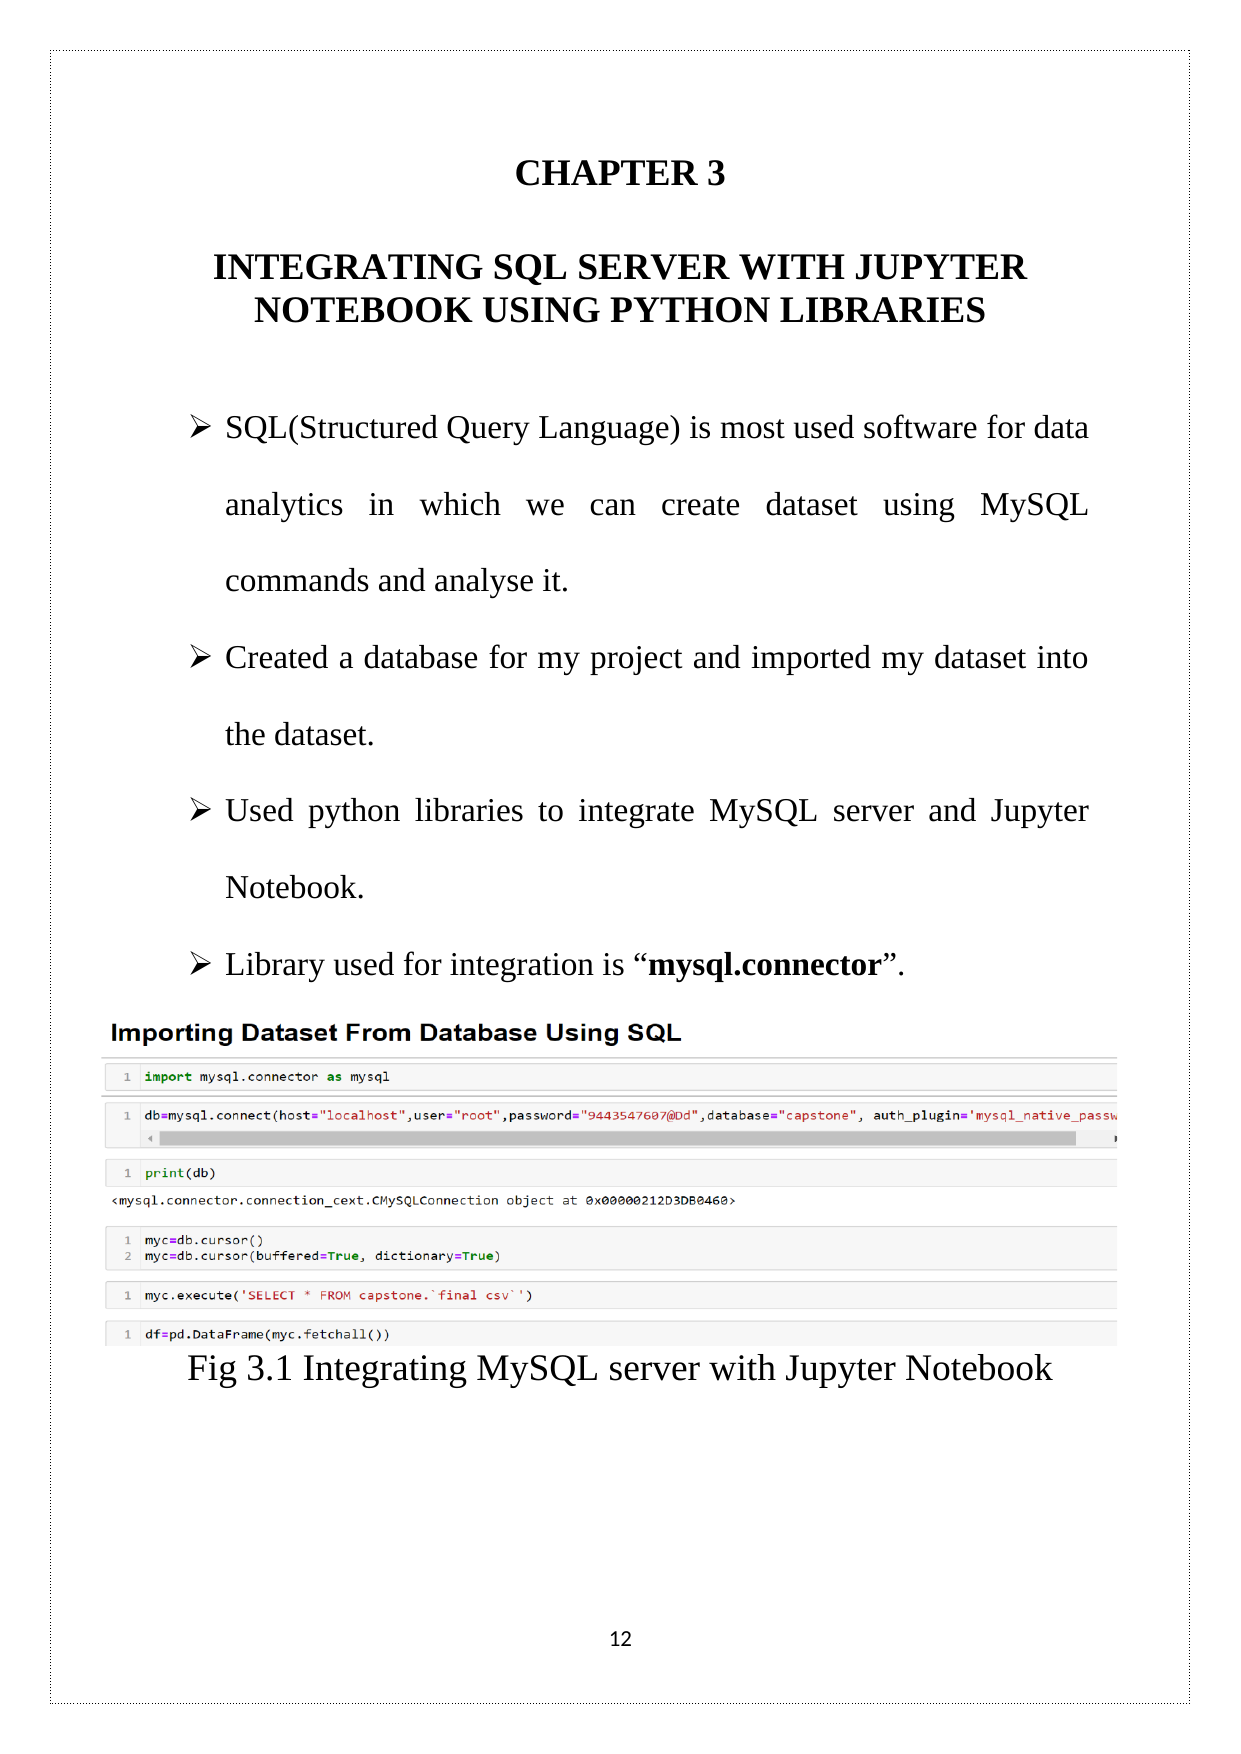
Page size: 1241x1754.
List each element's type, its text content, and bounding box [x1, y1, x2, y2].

list Created a database for my project and imported my dataset into the dataset. [187, 637, 1090, 752]
list Library used for integration is “mysql.connector”. [187, 944, 1090, 982]
picture [101, 1012, 1118, 1346]
subtitle INTEGRATING SQL SERVER WITH JUPYTER NOTEBOOK USING PYTHON LIBRARIES [150, 244, 1090, 330]
list SQL(Structured Query Language) is most used software for data analytics in which we can create dataset using MySQL commands and analyse it. [187, 407, 1090, 599]
text Fig 3.1 Integrating MySQL server with Jupyter Notebook [150, 1346, 1090, 1389]
list Used python libraries to integrate MySQL server and Jupyter Notebook. [187, 790, 1090, 905]
subtitle CHAPTER 3 [150, 150, 1090, 193]
